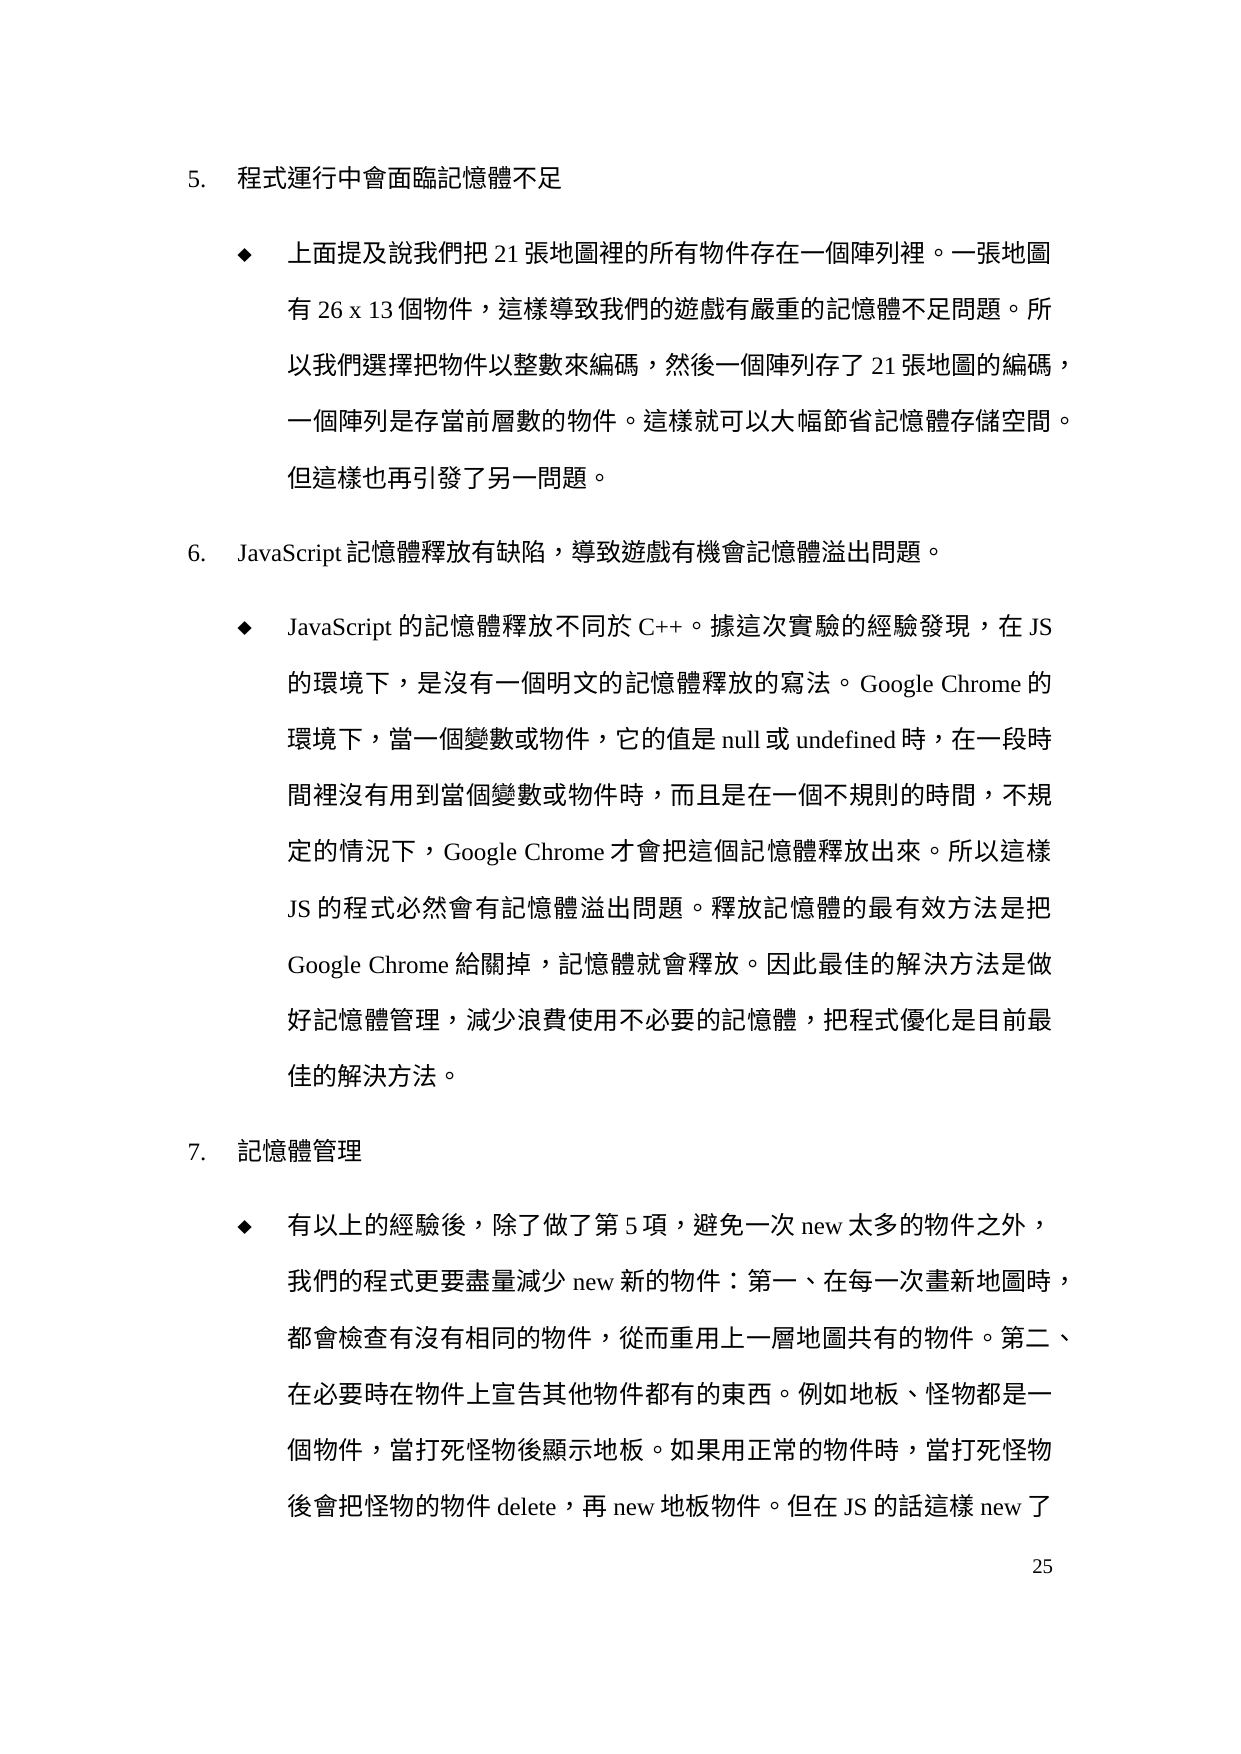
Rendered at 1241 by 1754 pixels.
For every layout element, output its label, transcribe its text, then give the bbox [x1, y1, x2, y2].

list JavaScript的記憶體釋放不同於C++。據這次實驗的經驗發現，在JS的環境下，是沒有一個明文的記憶體釋放的寫法。Google Chrome的環境下，當一個變數或物件，它的值是null或undefined時，在一段時間裡沒有用到當個變數或物件時，而且是在一個不規則的時間，不規定的情況下，Google Chrome才會把這個記憶體釋放出來。所以這樣JS的程式必然會有記憶體溢出問題。釋放記憶體的最有效方法是把Google Chrome給關掉，記憶體就會釋放。因此最佳的解決方法是做好記憶體管理，減少浪費使用不必要的記憶體，把程式優化是目前最佳的解決方法。 [237, 606, 1053, 1094]
list 記憶體管理 [187, 1131, 1053, 1168]
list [237, 1205, 1053, 1524]
list 上面提及說我們把21張地圖裡的所有物件存在一個陣列裡。一張地圖有26 x 13個物件，這樣導致我們的遊戲有嚴重的記憶體不足問題。所以我們選擇把物件以整數來編碼，然後一個陣列存了21張地圖的編碼，一個陣列是存當前層數的物件。這樣就可以大幅節省記憶體存儲空間。但這樣也再引發了另一問題。 [237, 232, 1053, 495]
list 程式運行中會面臨記憶體不足 [187, 158, 1053, 196]
list JavaScript記憶體釋放有缺陷，導致遊戲有機會記憶體溢出問題。 [187, 532, 1053, 569]
